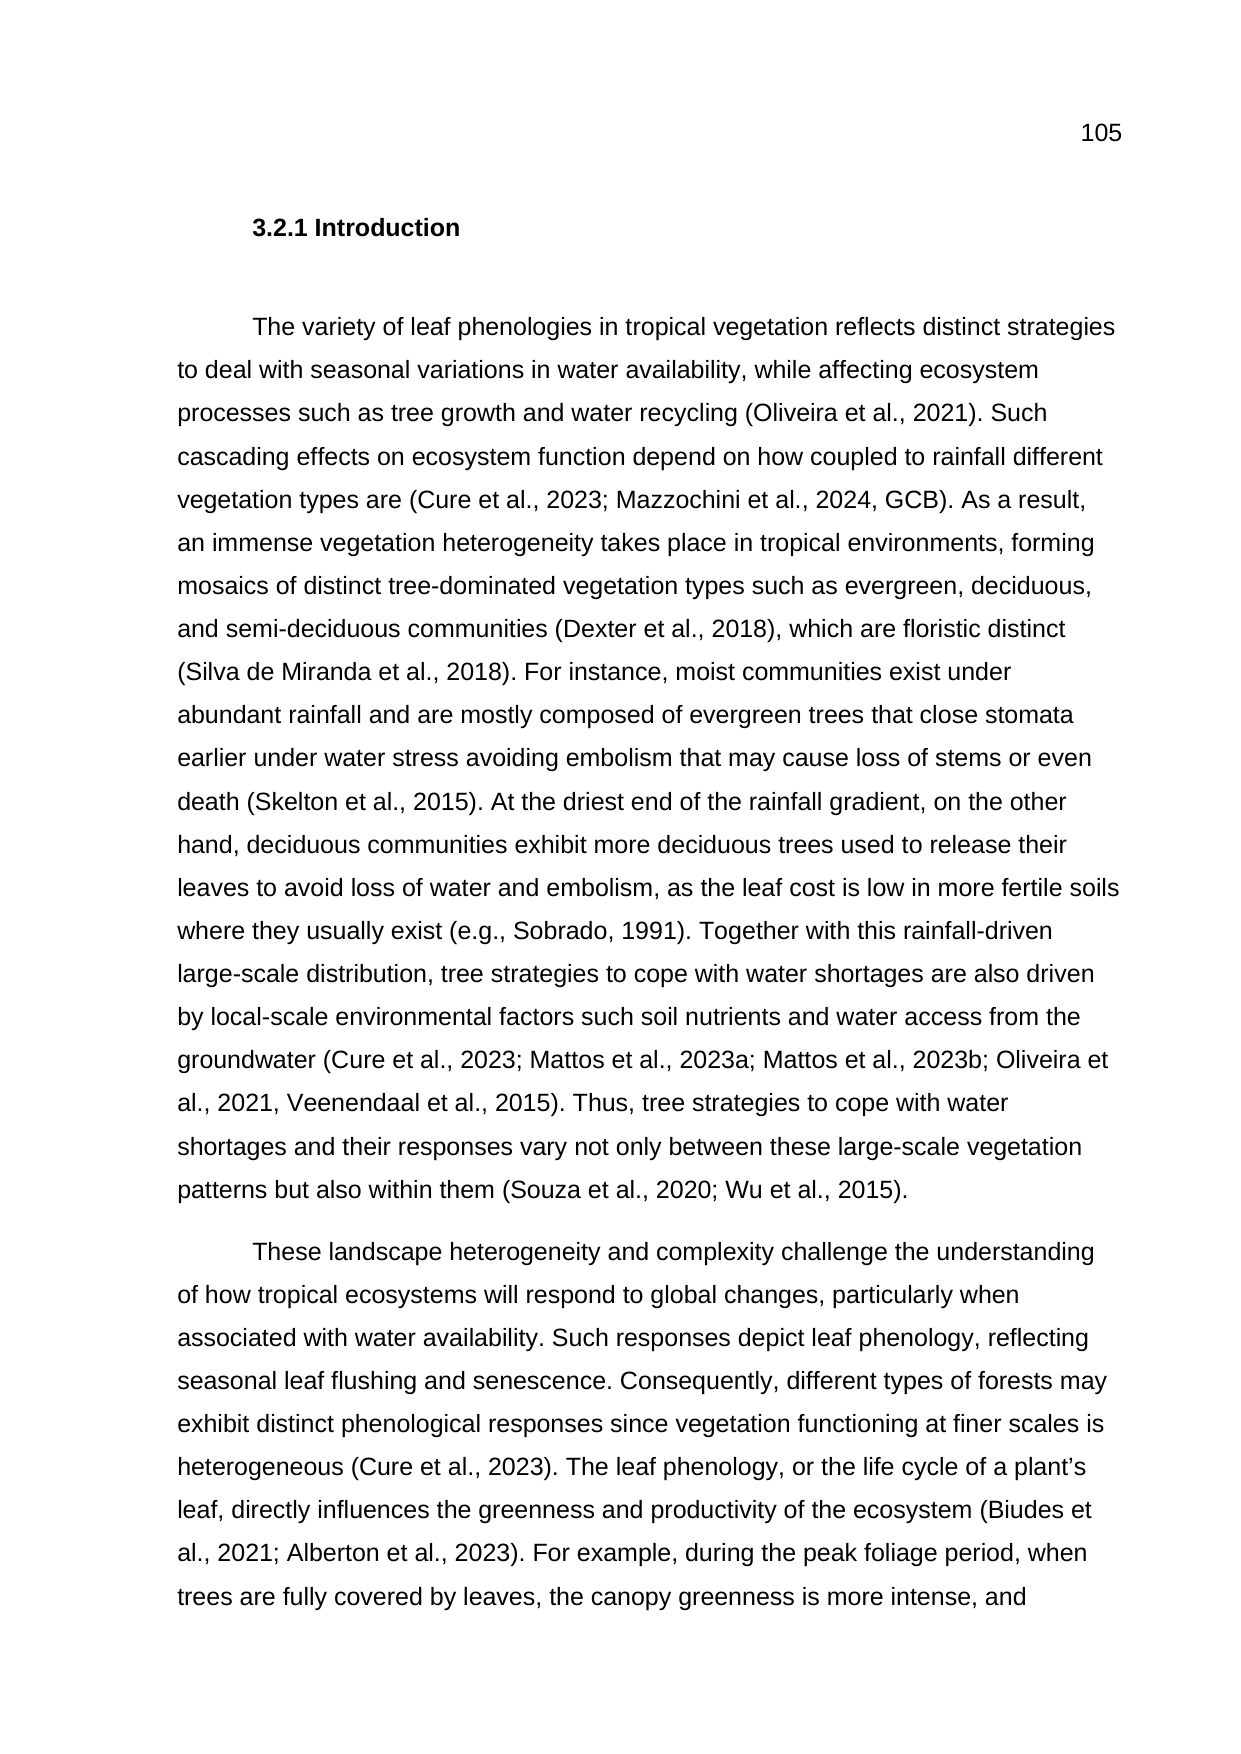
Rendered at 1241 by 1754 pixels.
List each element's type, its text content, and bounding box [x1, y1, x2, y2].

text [177, 1237, 1122, 1610]
text The variety of leaf phenologies in tropical vegetation reflects distinct strategies to deal with seasonal variations in water availability, while affecting ecosystem processes such as tree growth and water recycling (Oliveira et al., 2021). Such cascading effects on ecosystem function depend on how coupled to rainfall different vegetation types are (Cure et al., 2023; Mazzochini et al., 2024, GCB). As a result, an immense vegetation heterogeneity takes place in tropical environments, forming mosaics of distinct tree-dominated vegetation types such as evergreen, deciduous, and semi-deciduous communities (Dexter et al., 2018), which are floristic distinct (Silva de Miranda et al., 2018). For instance, moist communities exist under abundant rainfall and are mostly composed of evergreen trees that close stomata earlier under water stress avoiding embolism that may cause loss of stems or even death (Skelton et al., 2015). At the driest end of the rainfall gradient, on the other hand, deciduous communities exhibit more deciduous trees used to release their leaves to avoid loss of water and embolism, as the leaf cost is low in more fertile soils where they usually exist (e.g., Sobrado, 1991). Together with this rainfall-driven large-scale distribution, tree strategies to cope with water shortages are also driven by local-scale environmental factors such soil nutrients and water access from the groundwater (Cure et al., 2023; Mattos et al., 2023a; Mattos et al., 2023b; Oliveira et al., 2021, Veenendaal et al., 2015). Thus, tree strategies to cope with water shortages and their responses vary not only between these large-scale vegetation patterns but also within them (Souza et al., 2020; Wu et al., 2015). [177, 312, 1122, 1203]
subtitle 3.2.1 Introduction [177, 213, 1122, 242]
